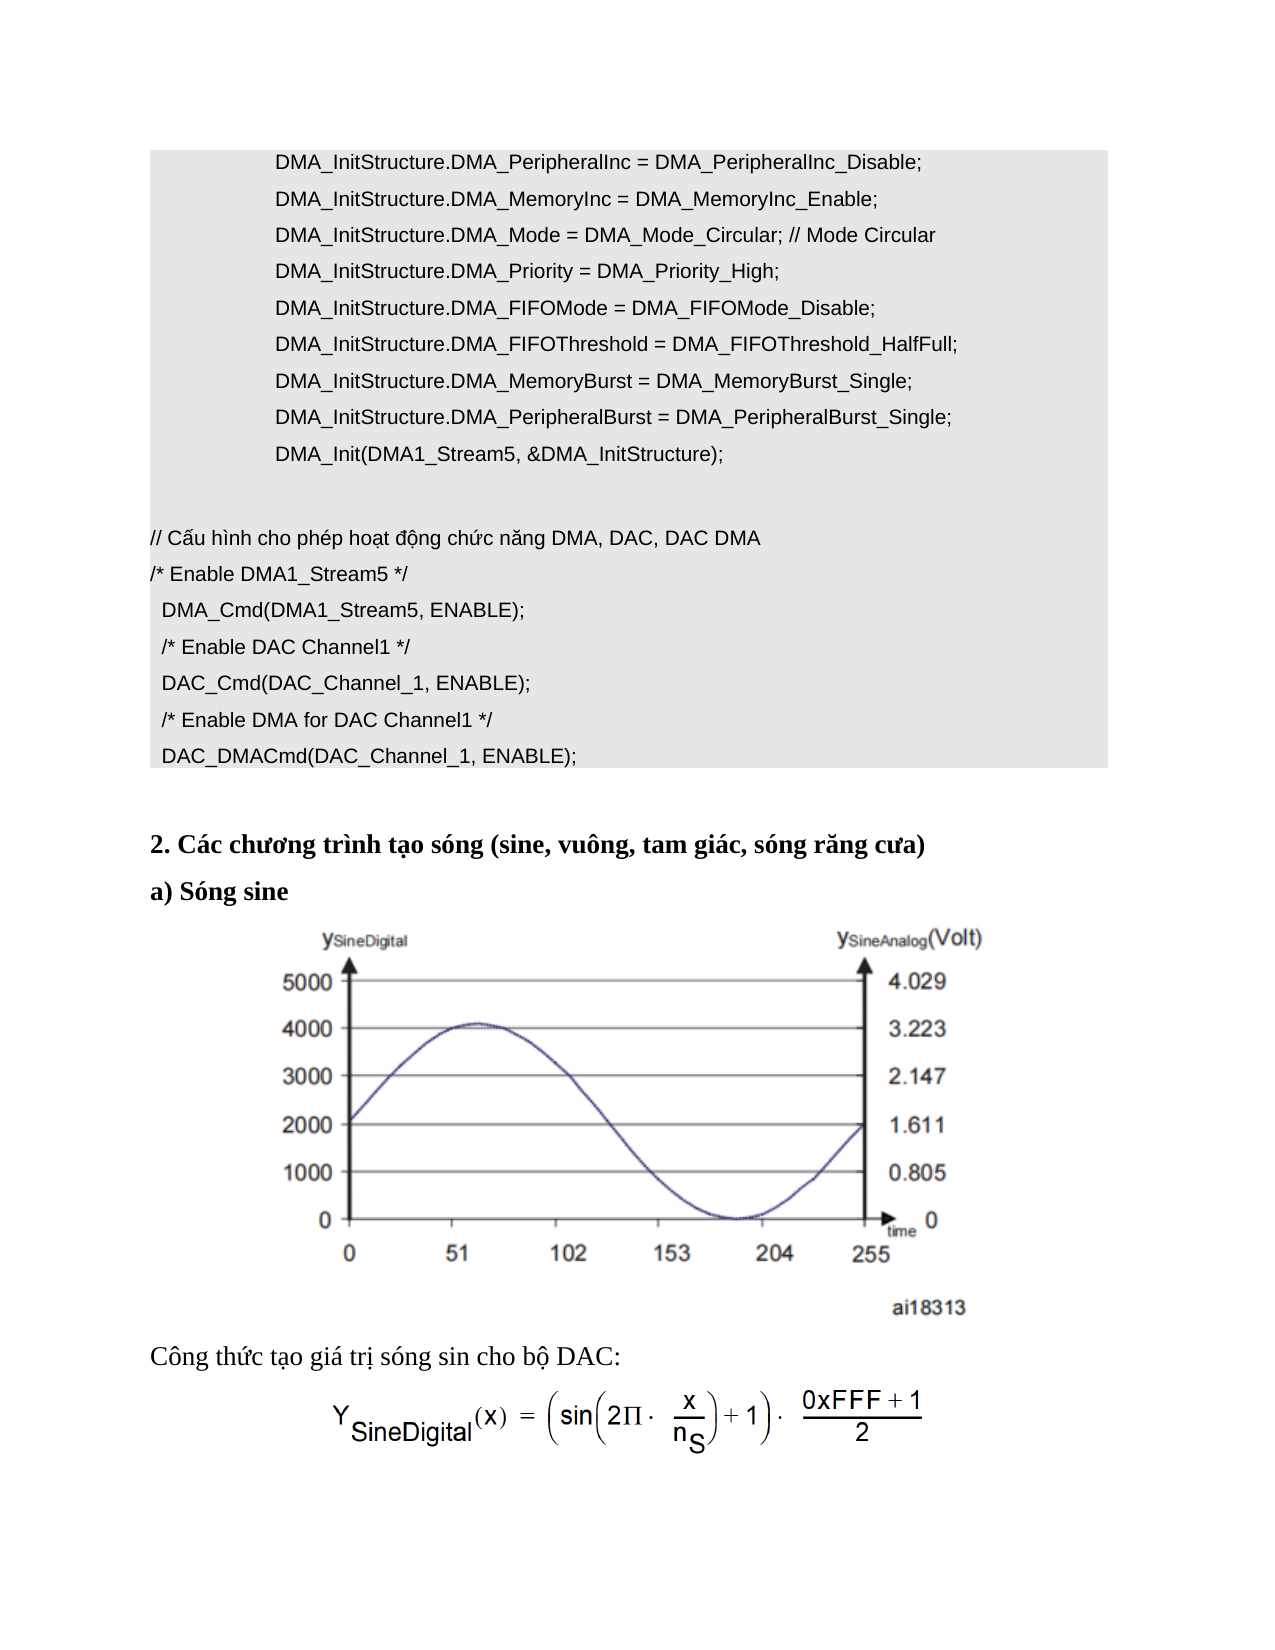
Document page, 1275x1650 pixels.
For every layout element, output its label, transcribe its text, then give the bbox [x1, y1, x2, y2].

text DMA_InitStructure.DMA_PeripheralInc = DMA_PeripheralInc_Disable; [150, 150, 1108, 174]
text /* Enable DMA1_Stream5 */ [150, 562, 1108, 586]
text a) Sóng sine [150, 875, 1108, 906]
text DAC_Cmd(DAC_Channel_1, ENABLE); [150, 671, 1108, 695]
picture [271, 922, 987, 1324]
text DMA_Init(DMA1_Stream5, &DMA_InitStructure); [150, 442, 1108, 466]
text DMA_InitStructure.DMA_Priority = DMA_Priority_High; [150, 259, 1108, 283]
text DMA_InitStructure.DMA_FIFOMode = DMA_FIFOMode_Disable; [150, 296, 1108, 320]
text DAC_DMACmd(DAC_Channel_1, ENABLE); [150, 744, 1108, 768]
text DMA_Cmd(DMA1_Stream5, ENABLE); [150, 598, 1108, 622]
picture [329, 1387, 929, 1461]
text DMA_InitStructure.DMA_Mode = DMA_Mode_Circular; // Mode Circular [150, 223, 1108, 247]
text /* Enable DMA for DAC Channel1 */ [150, 708, 1108, 732]
text DMA_InitStructure.DMA_MemoryInc = DMA_MemoryInc_Enable; [150, 186, 1108, 210]
text DMA_InitStructure.DMA_FIFOThreshold = DMA_FIFOThreshold_HalfFull; [150, 332, 1108, 356]
text /* Enable DAC Channel1 */ [150, 635, 1108, 659]
text DMA_InitStructure.DMA_MemoryBurst = DMA_MemoryBurst_Single; [150, 369, 1108, 393]
text 2. Các chương trình tạo sóng (sine, vuông, tam giác, sóng răng cưa) [150, 828, 1108, 859]
text // Cấu hình cho phép hoạt động chức năng DMA, DAC, DAC DMA [150, 525, 1108, 549]
text DMA_InitStructure.DMA_PeripheralBurst = DMA_PeripheralBurst_Single; [150, 405, 1108, 429]
text Công thức tạo giá trị sóng sin cho bộ DAC: [150, 1340, 1108, 1371]
